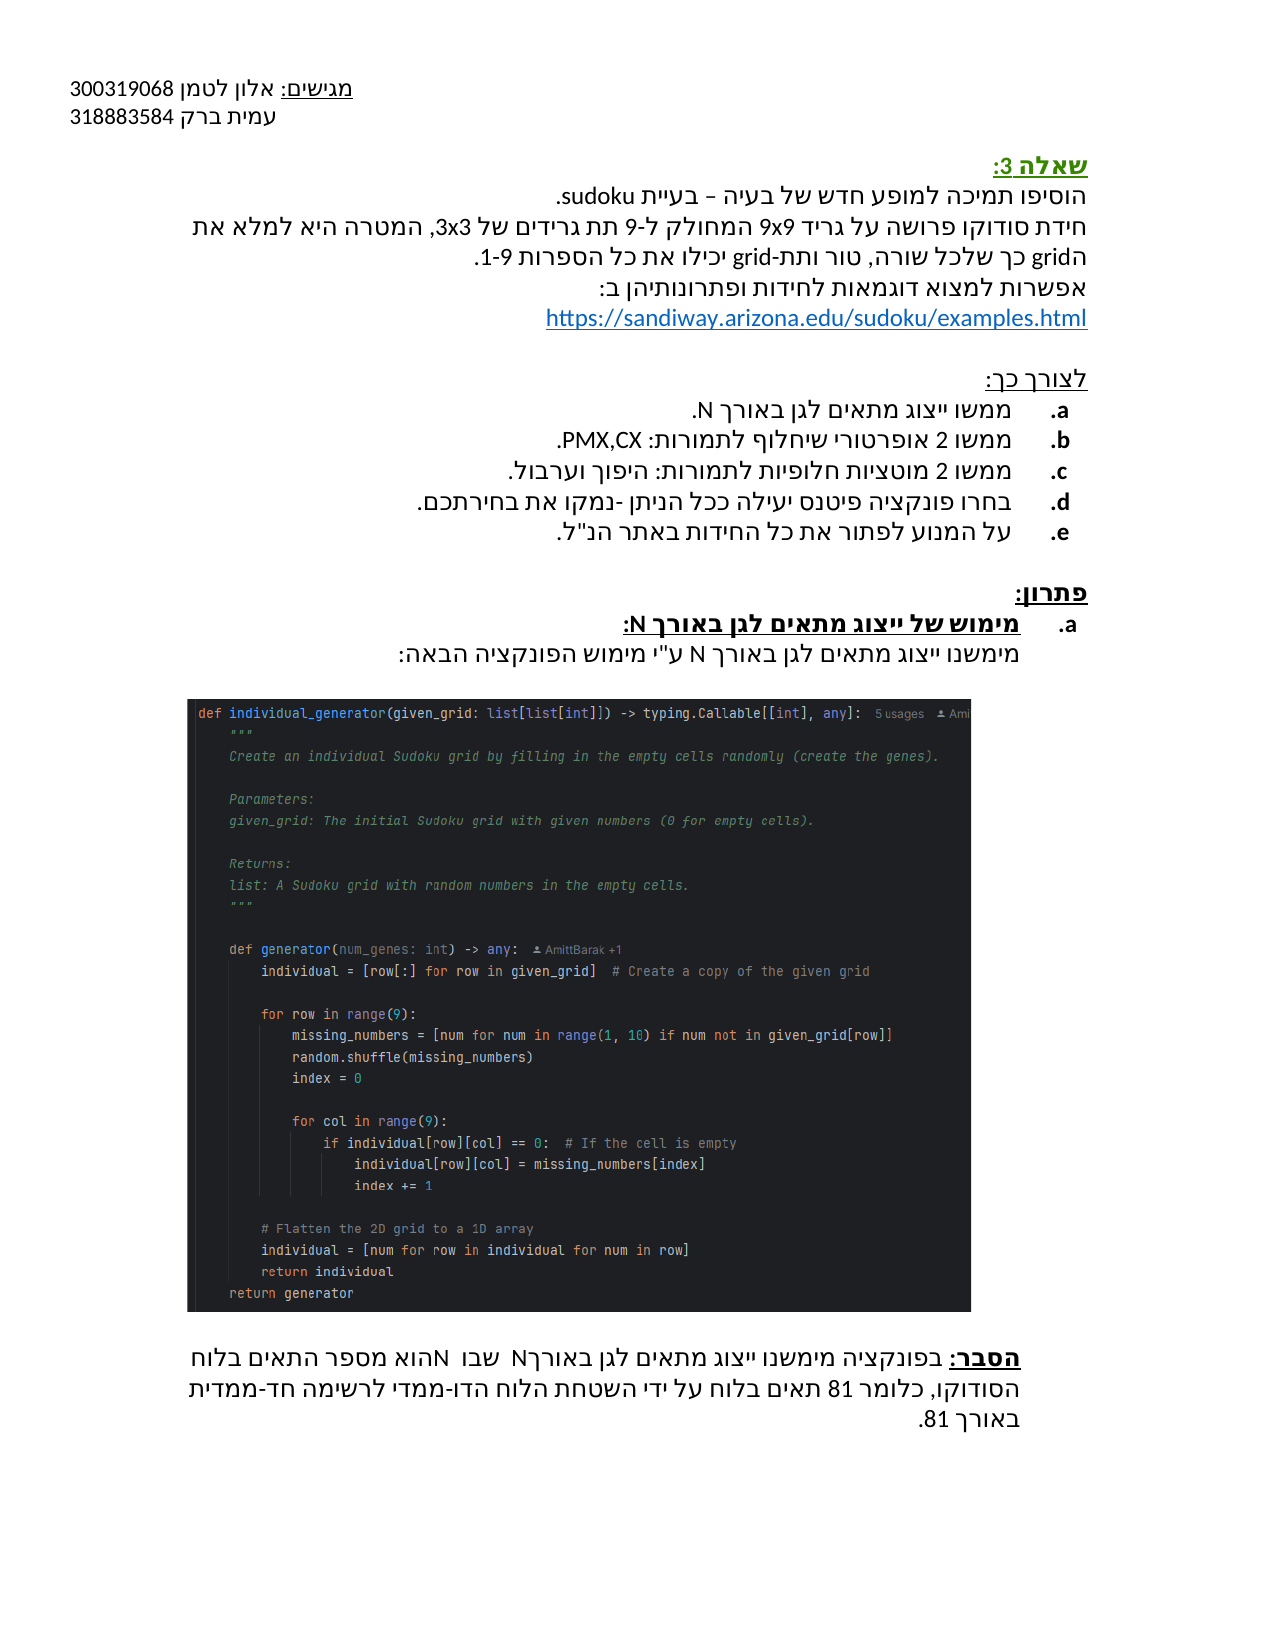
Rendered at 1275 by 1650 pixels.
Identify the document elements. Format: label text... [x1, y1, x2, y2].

list ממשו ייצוג מתאים לגן באורך N. [187, 394, 1050, 425]
list ממשו 2 מוטציות חלופיות לתמורות: היפוך וערבול. [187, 455, 1050, 486]
text שאלה 3: [187, 150, 1087, 181]
text פתרון: [187, 577, 1087, 608]
list מימוש של ייצוג מתאים לגן באורך N: [187, 608, 1058, 638]
list ממשו 2 אופרטורי שיחלוף לתמורות: PMX,CX. [187, 425, 1050, 455]
picture [187, 699, 972, 1312]
list מימשנו ייצוג מתאים לגן באורך N ע"י מימוש הפונקציה הבאה: [187, 638, 1020, 669]
list על המנוע לפתור את כל החידות באתר הנ"ל. [187, 516, 1050, 547]
text אפשרות למצוא דוגמאות לחידות ופתרונותיהן ב: https://sandiway.arizona.edu/sudoku/examples.html [187, 272, 1087, 333]
text הסבר: בפונקציה מימשנו ייצוג מתאים לגן באורךN שבו Nהוא מספר התאים בלוח הסודוקו, כלומר 81 תאים בלוח על ידי השטחת הלוח הדו-ממדי לרשימה חד-ממדית באורך 81. [187, 1342, 1020, 1434]
list בחרו פונקציה פיטנס יעילה ככל הניתן -נמקו את בחירתכם. [187, 486, 1050, 516]
text חידת סודוקו פרושה על גריד 9x9 המחולק ל-9 תת גרידים של 3x3, המטרה היא למלא את הgrid כך שלכל שורה, טור ותת-grid יכילו את כל הספרות 1-9. [187, 211, 1087, 272]
text הוסיפו תמיכה למופע חדש של בעיה – בעיית sudoku. [187, 181, 1087, 211]
text לצורך כך: [187, 364, 1087, 394]
